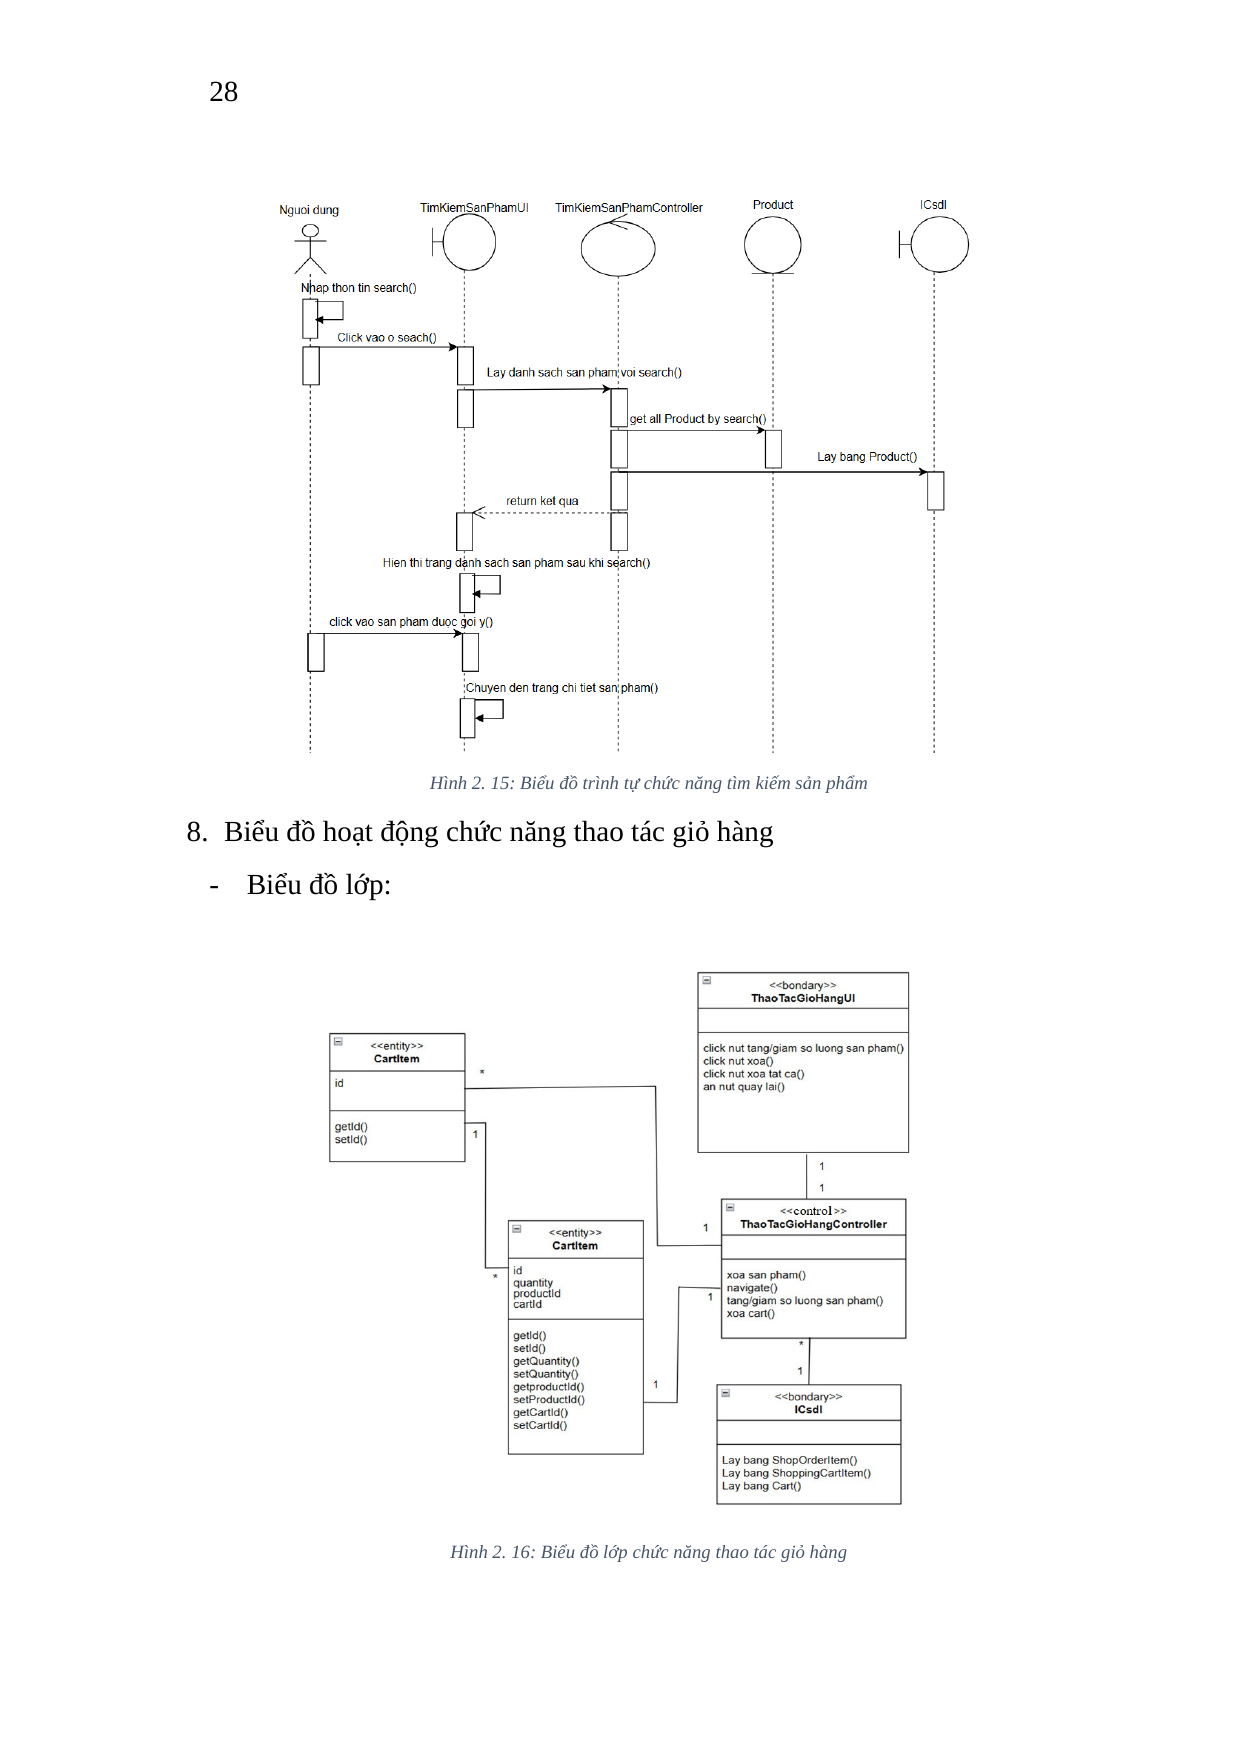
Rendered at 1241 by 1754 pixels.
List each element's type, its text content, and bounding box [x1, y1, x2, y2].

list Biểu đồ lớp: [209, 867, 1090, 901]
text Hình 2. 15: Biểu đồ trình tự chức năng tìm kiếm sản phẩm [150, 772, 1090, 794]
list Biểu đồ hoạt động chức năng thao tác giỏ hàng [186, 814, 1090, 848]
picture [261, 179, 979, 753]
text Hình 2. 16: Biểu đồ lớp chức năng thao tác giỏ hàng [150, 1541, 1090, 1562]
picture [305, 936, 935, 1512]
